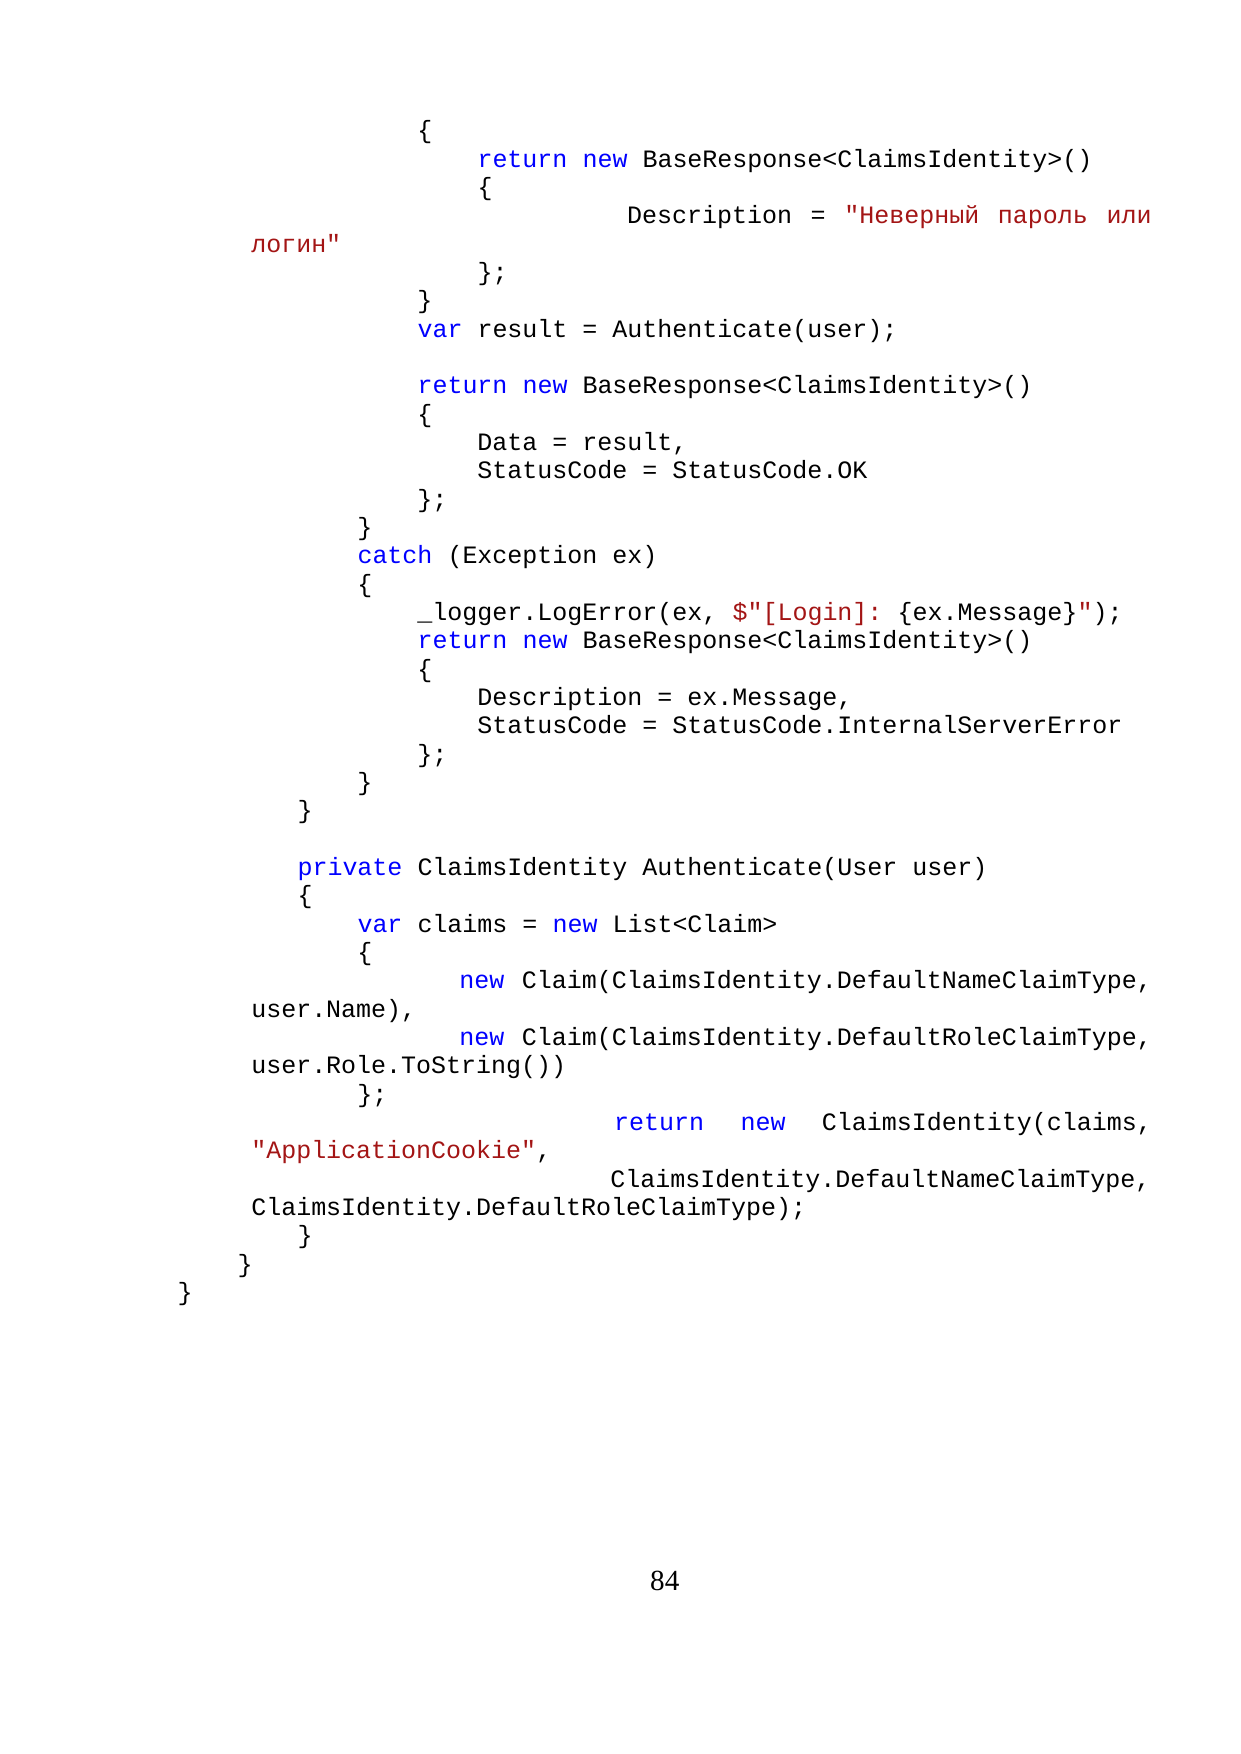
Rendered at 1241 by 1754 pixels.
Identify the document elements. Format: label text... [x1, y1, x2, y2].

text } [177, 515, 1152, 543]
text } [177, 770, 1152, 798]
text catch (Exception ex) [177, 543, 1152, 571]
text { [177, 656, 1152, 685]
text return new BaseResponse<ClaimsIdentity>() [177, 628, 1152, 656]
text }; [177, 741, 1152, 770]
text }; [177, 486, 1152, 515]
text private ClaimsIdentity Authenticate(User user) [177, 855, 1152, 883]
text }; [177, 260, 1152, 288]
text ClaimsIdentity.DefaultNameClaimType, ClaimsIdentity.DefaultRoleClaimType); [177, 1166, 1152, 1223]
text { [177, 175, 1152, 203]
text { [177, 940, 1152, 968]
text return new ClaimsIdentity(claims, "ApplicationCookie", [177, 1110, 1152, 1166]
text { [177, 401, 1152, 430]
text new Claim(ClaimsIdentity.DefaultRoleClaimType, user.Role.ToString()) [177, 1025, 1152, 1081]
text StatusCode = StatusCode.OK [177, 458, 1152, 486]
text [177, 146, 1152, 175]
text { [177, 883, 1152, 911]
text }; [177, 1081, 1152, 1110]
text } [177, 1223, 1152, 1251]
text } [177, 1251, 1152, 1280]
text new Claim(ClaimsIdentity.DefaultNameClaimType, user.Name), [177, 968, 1152, 1025]
text } [177, 288, 1152, 316]
text } [177, 798, 1152, 826]
text Data = result, [177, 430, 1152, 458]
text var result = Authenticate(user); [177, 316, 1152, 345]
text } [177, 1280, 1152, 1308]
text Description = ex.Message, [177, 685, 1152, 713]
text { [177, 571, 1152, 600]
text StatusCode = StatusCode.InternalServerError [177, 713, 1152, 741]
text _logger.LogError(ex, $"[Login]: {ex.Message}"); [177, 600, 1152, 628]
text var claims = new List<Claim> [177, 911, 1152, 940]
text Description = "Неверный пароль или логин" [177, 203, 1152, 260]
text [177, 373, 1152, 401]
text { [177, 118, 1152, 146]
